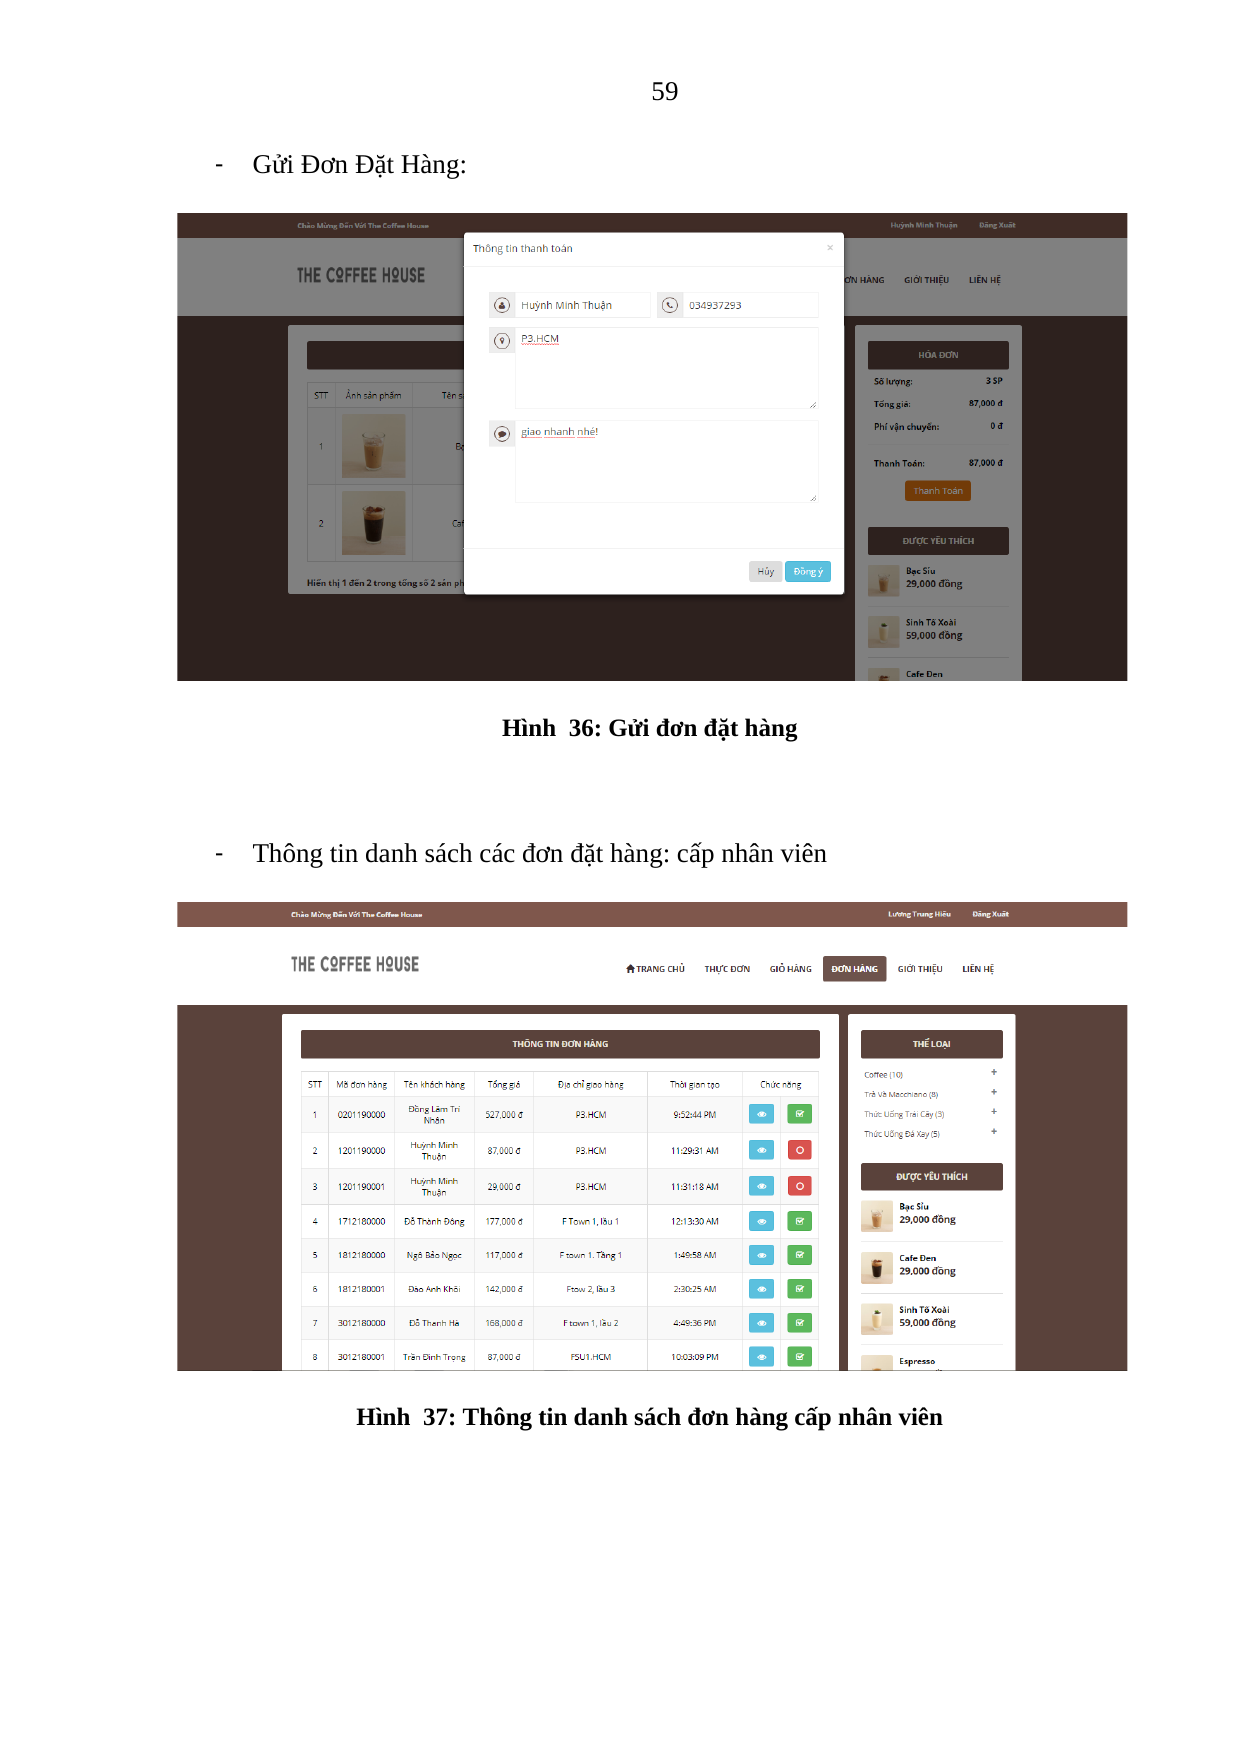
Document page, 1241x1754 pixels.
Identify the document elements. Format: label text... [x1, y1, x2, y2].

picture [177, 213, 1128, 681]
text Hình 36: Gửi đơn đặt hàng [177, 713, 1122, 742]
list Thông tin danh sách các đơn đặt hàng: cấp nhân viên [215, 836, 1122, 869]
list Gửi Đơn Đặt Hàng: [215, 148, 1122, 181]
picture [177, 902, 1128, 1371]
text Hình 37: Thông tin danh sách đơn hàng cấp nhân viên [177, 1402, 1122, 1431]
